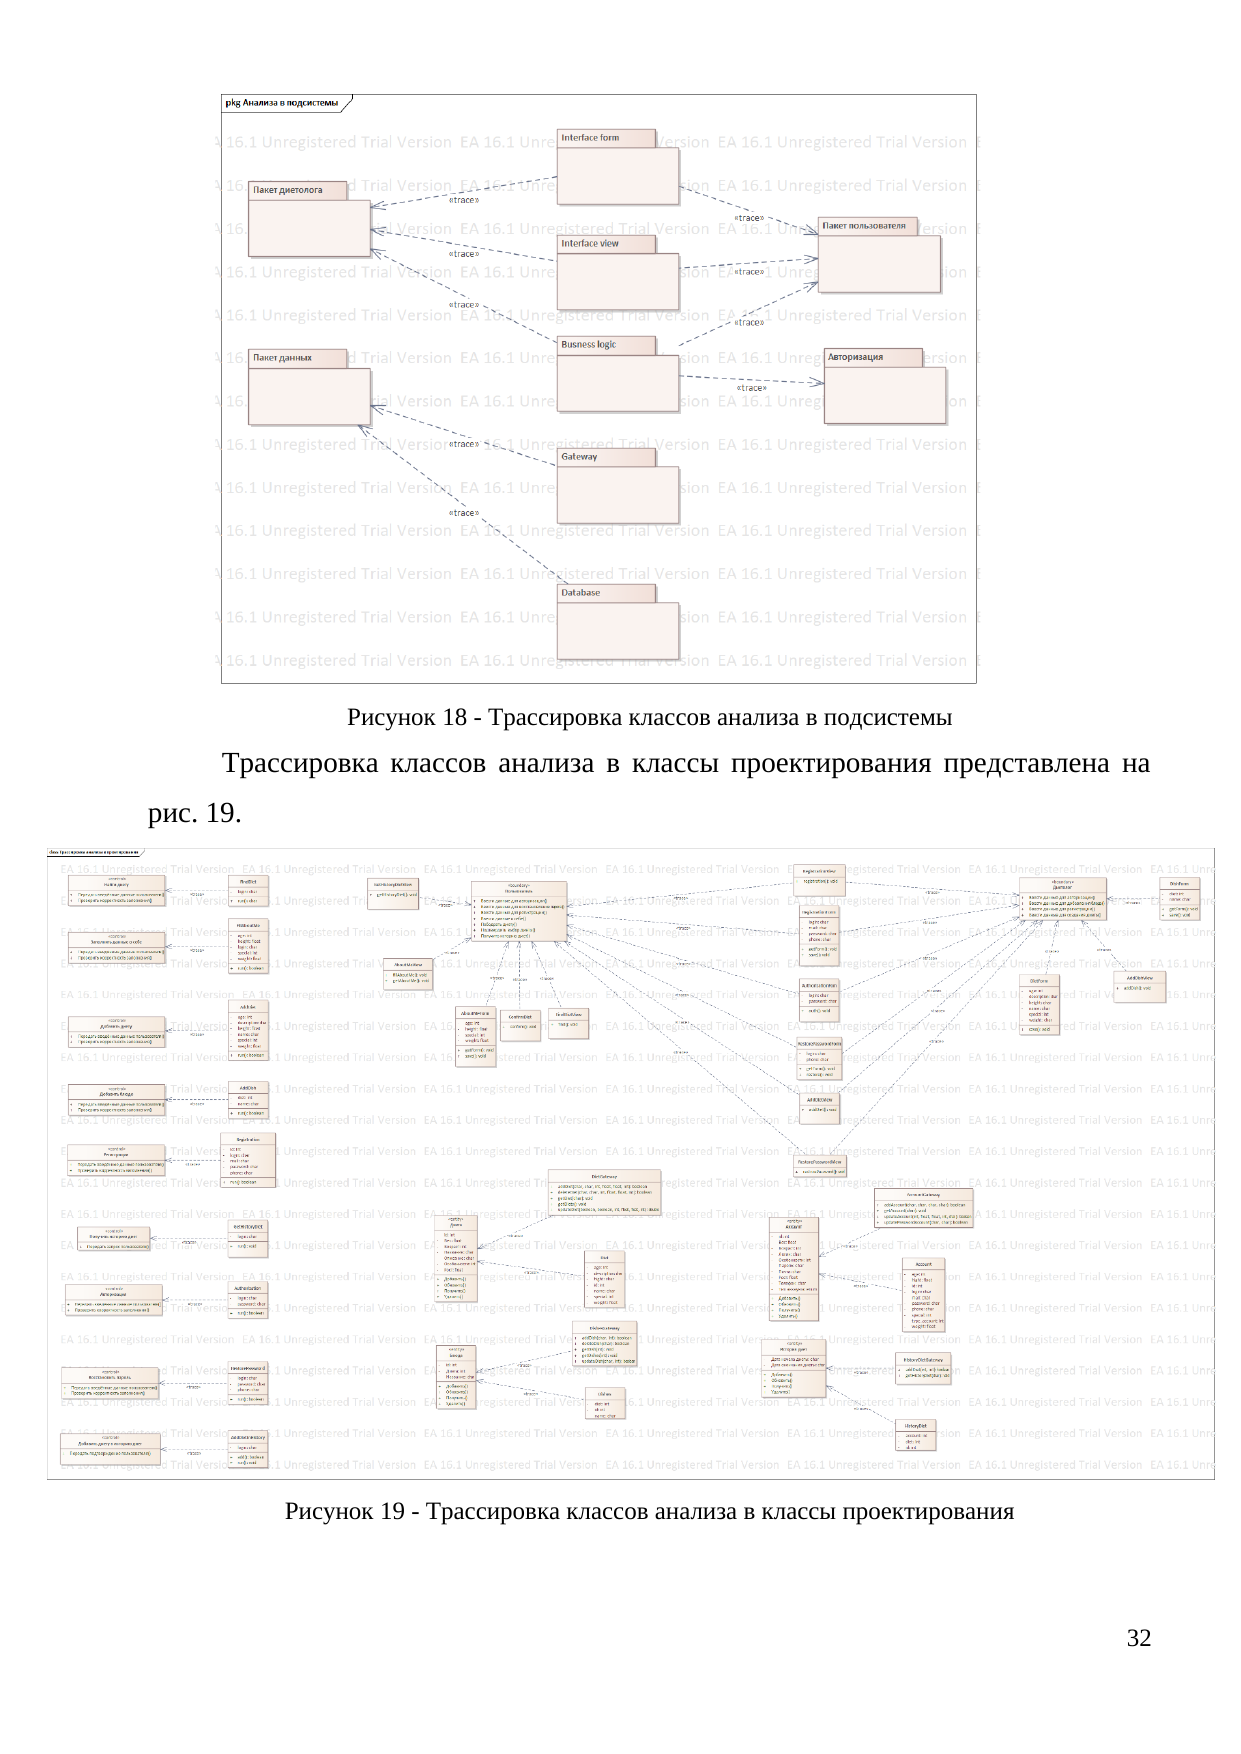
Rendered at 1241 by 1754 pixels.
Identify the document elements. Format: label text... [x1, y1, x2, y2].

text Рисунок 19 - Трассировка классов анализа в классы проектирования [148, 1496, 1152, 1525]
picture [215, 88, 981, 688]
picture [44, 845, 1217, 1482]
text Рисунок 18 - Трассировка классов анализа в подсистемы [148, 702, 1152, 731]
text Трассировка классов анализа в классы проектирования представлена на рис. 19. [148, 745, 1152, 829]
